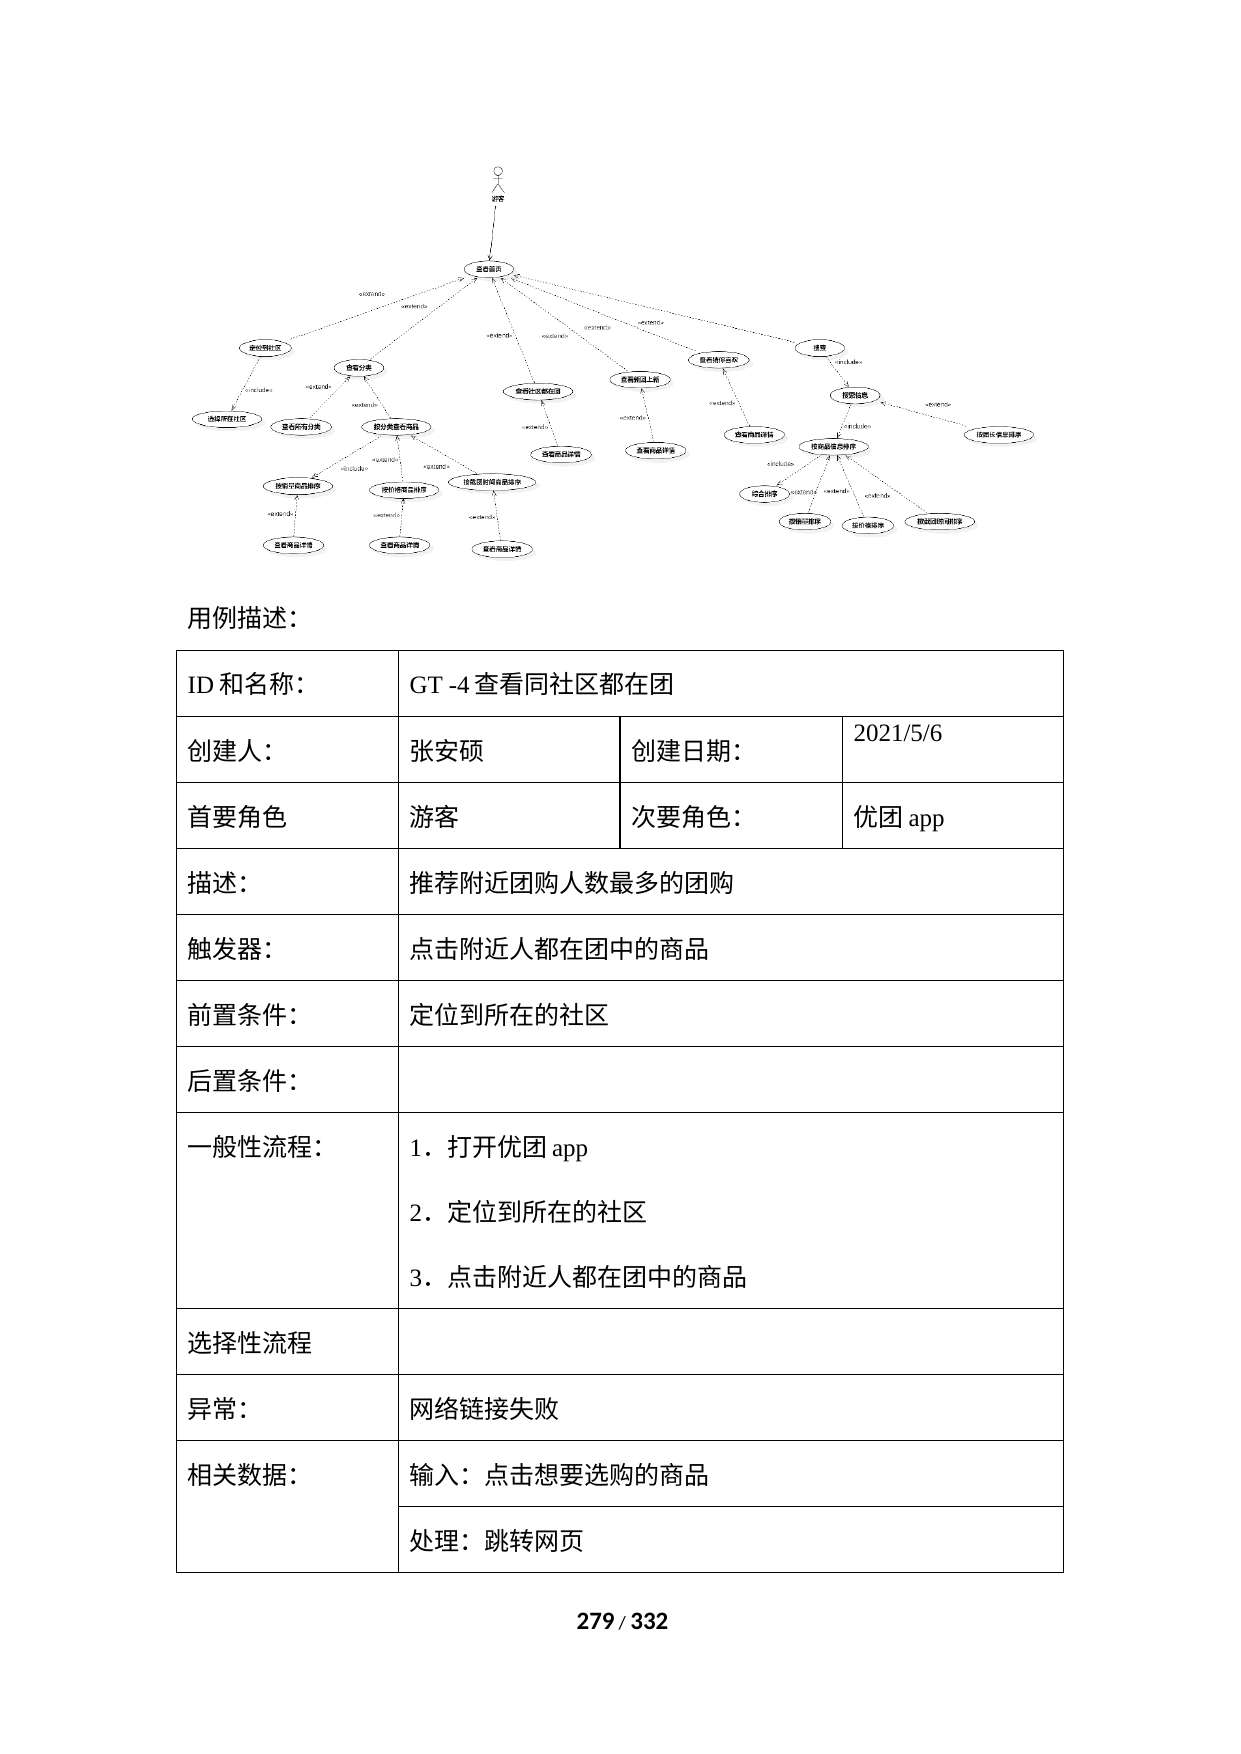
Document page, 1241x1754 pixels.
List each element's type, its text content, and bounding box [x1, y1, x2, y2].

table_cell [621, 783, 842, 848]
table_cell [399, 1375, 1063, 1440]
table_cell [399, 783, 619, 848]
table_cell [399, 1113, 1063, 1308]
text 用例描述： [187, 584, 1053, 649]
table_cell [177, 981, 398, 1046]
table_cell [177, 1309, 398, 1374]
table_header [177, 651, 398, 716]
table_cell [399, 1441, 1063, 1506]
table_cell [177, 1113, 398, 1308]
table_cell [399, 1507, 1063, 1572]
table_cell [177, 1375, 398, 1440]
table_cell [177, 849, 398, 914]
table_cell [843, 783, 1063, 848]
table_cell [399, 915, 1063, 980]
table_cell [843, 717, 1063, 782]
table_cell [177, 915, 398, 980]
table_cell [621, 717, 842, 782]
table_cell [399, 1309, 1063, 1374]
picture [187, 162, 1053, 577]
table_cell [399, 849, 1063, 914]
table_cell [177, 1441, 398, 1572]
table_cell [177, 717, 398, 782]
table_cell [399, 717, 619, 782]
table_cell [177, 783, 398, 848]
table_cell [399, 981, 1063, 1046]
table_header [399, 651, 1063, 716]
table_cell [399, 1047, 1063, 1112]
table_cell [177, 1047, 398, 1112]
